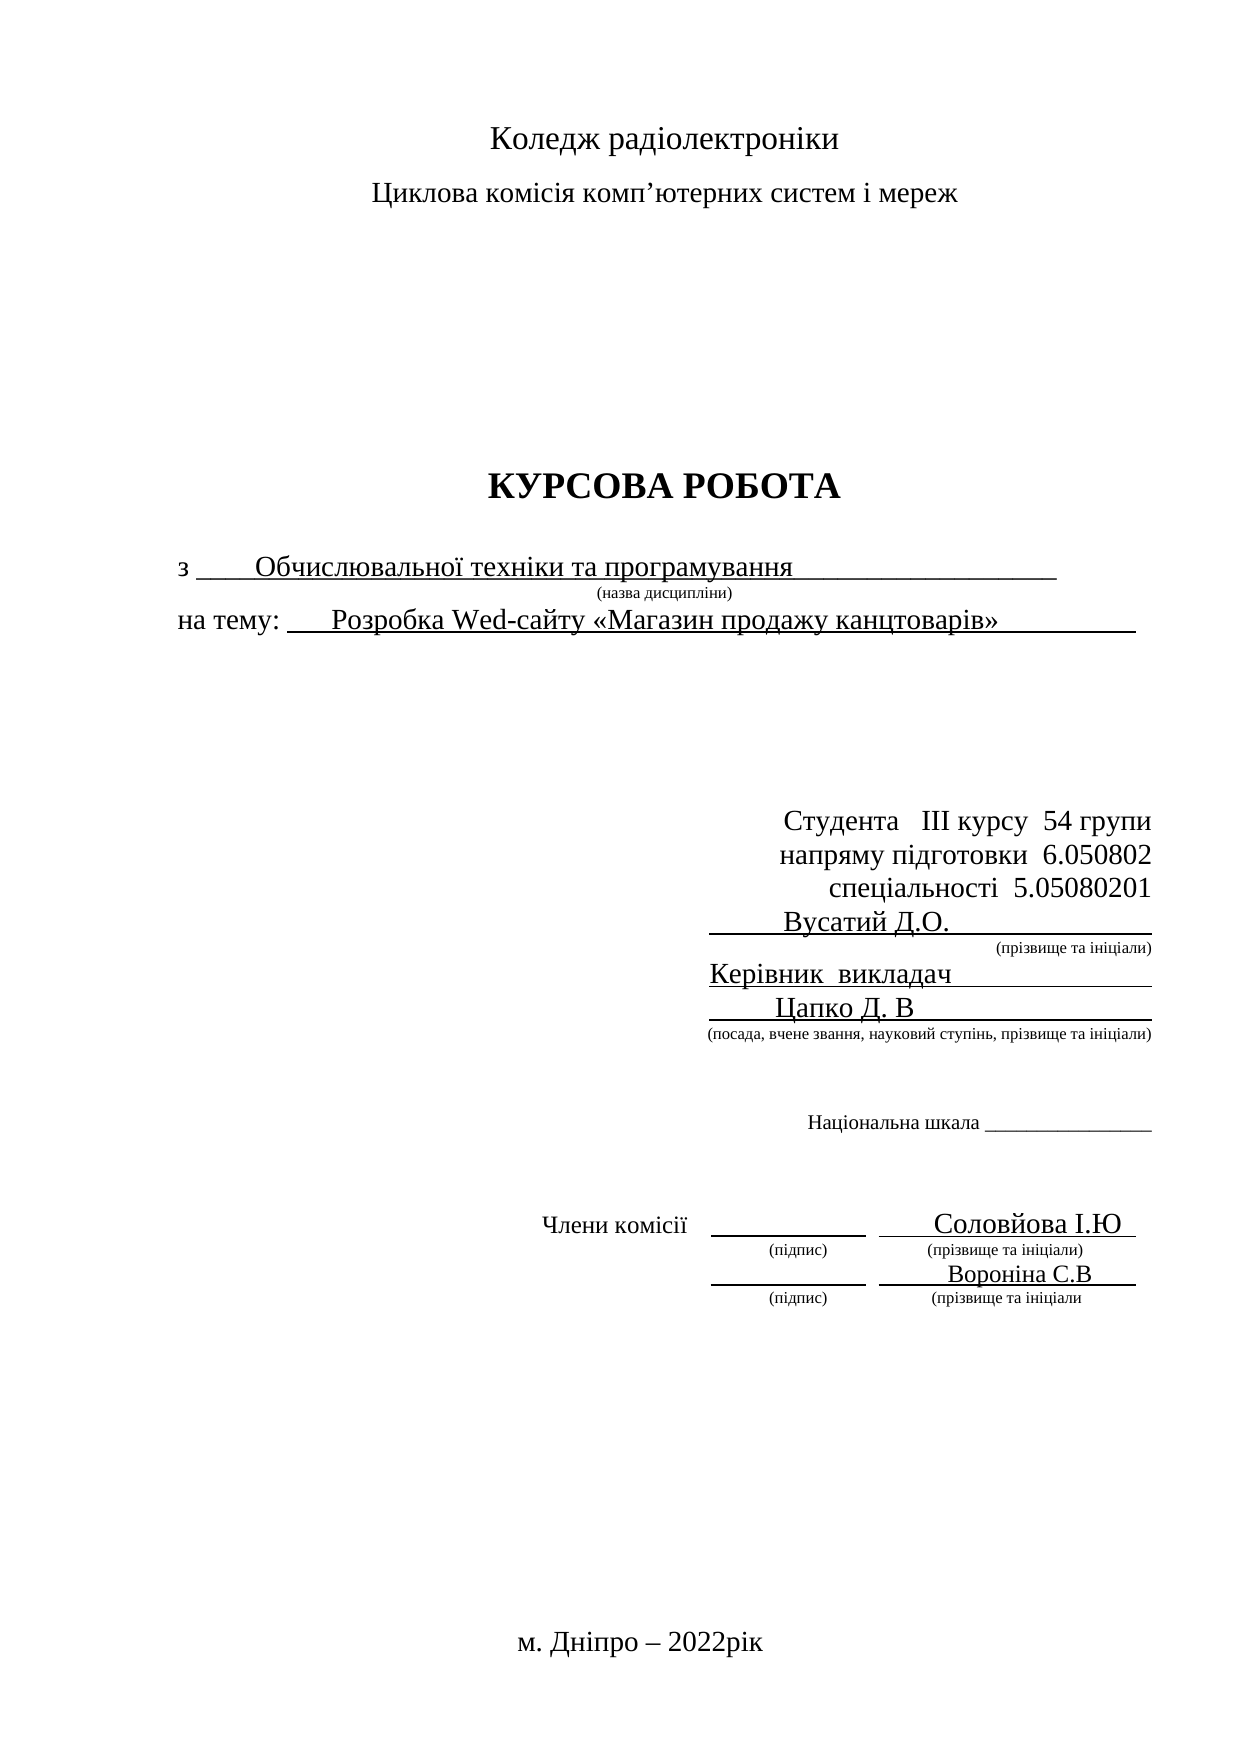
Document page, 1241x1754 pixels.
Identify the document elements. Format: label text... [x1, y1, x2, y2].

text Керівник викладач [177, 957, 1152, 990]
text Національна шкала ________________ [177, 1110, 1152, 1134]
text м. Дніпро – 2022рік [177, 1624, 1152, 1658]
text Циклова комісія комп’ютерних систем і мереж [177, 176, 1152, 209]
subtitle КУРСОВА РОБОТА [177, 463, 1152, 506]
text напряму підготовки 6.050802 [177, 837, 1152, 870]
text Члени комісії Соловйова І.Ю [177, 1206, 1152, 1240]
text Коледж радіолектроніки [177, 118, 1152, 156]
text (підпис) (прізвище та ініціали [177, 1288, 1152, 1307]
text Вороніна С.В [177, 1259, 1152, 1288]
text спеціальності 5.05080201 [177, 870, 1152, 904]
text (назва дисципліни) [177, 583, 1152, 602]
text з ___________________________________________________________ [177, 549, 1152, 583]
text Вусатий Д.О. [177, 904, 1152, 937]
text Цапко Д. В [177, 990, 1152, 1024]
text (прізвище та ініціали) [177, 937, 1152, 957]
text (підпис) (прізвище та ініціали) [177, 1240, 1152, 1259]
text Студента ІІІ курсу 54 групи [177, 803, 1152, 837]
text (посада, вчене звання, науковий ступінь, прізвище та ініціали) [177, 1024, 1152, 1043]
text на тему: Розробка Wed-сайту «Магазин продажу канцтоварів» [177, 602, 1152, 636]
